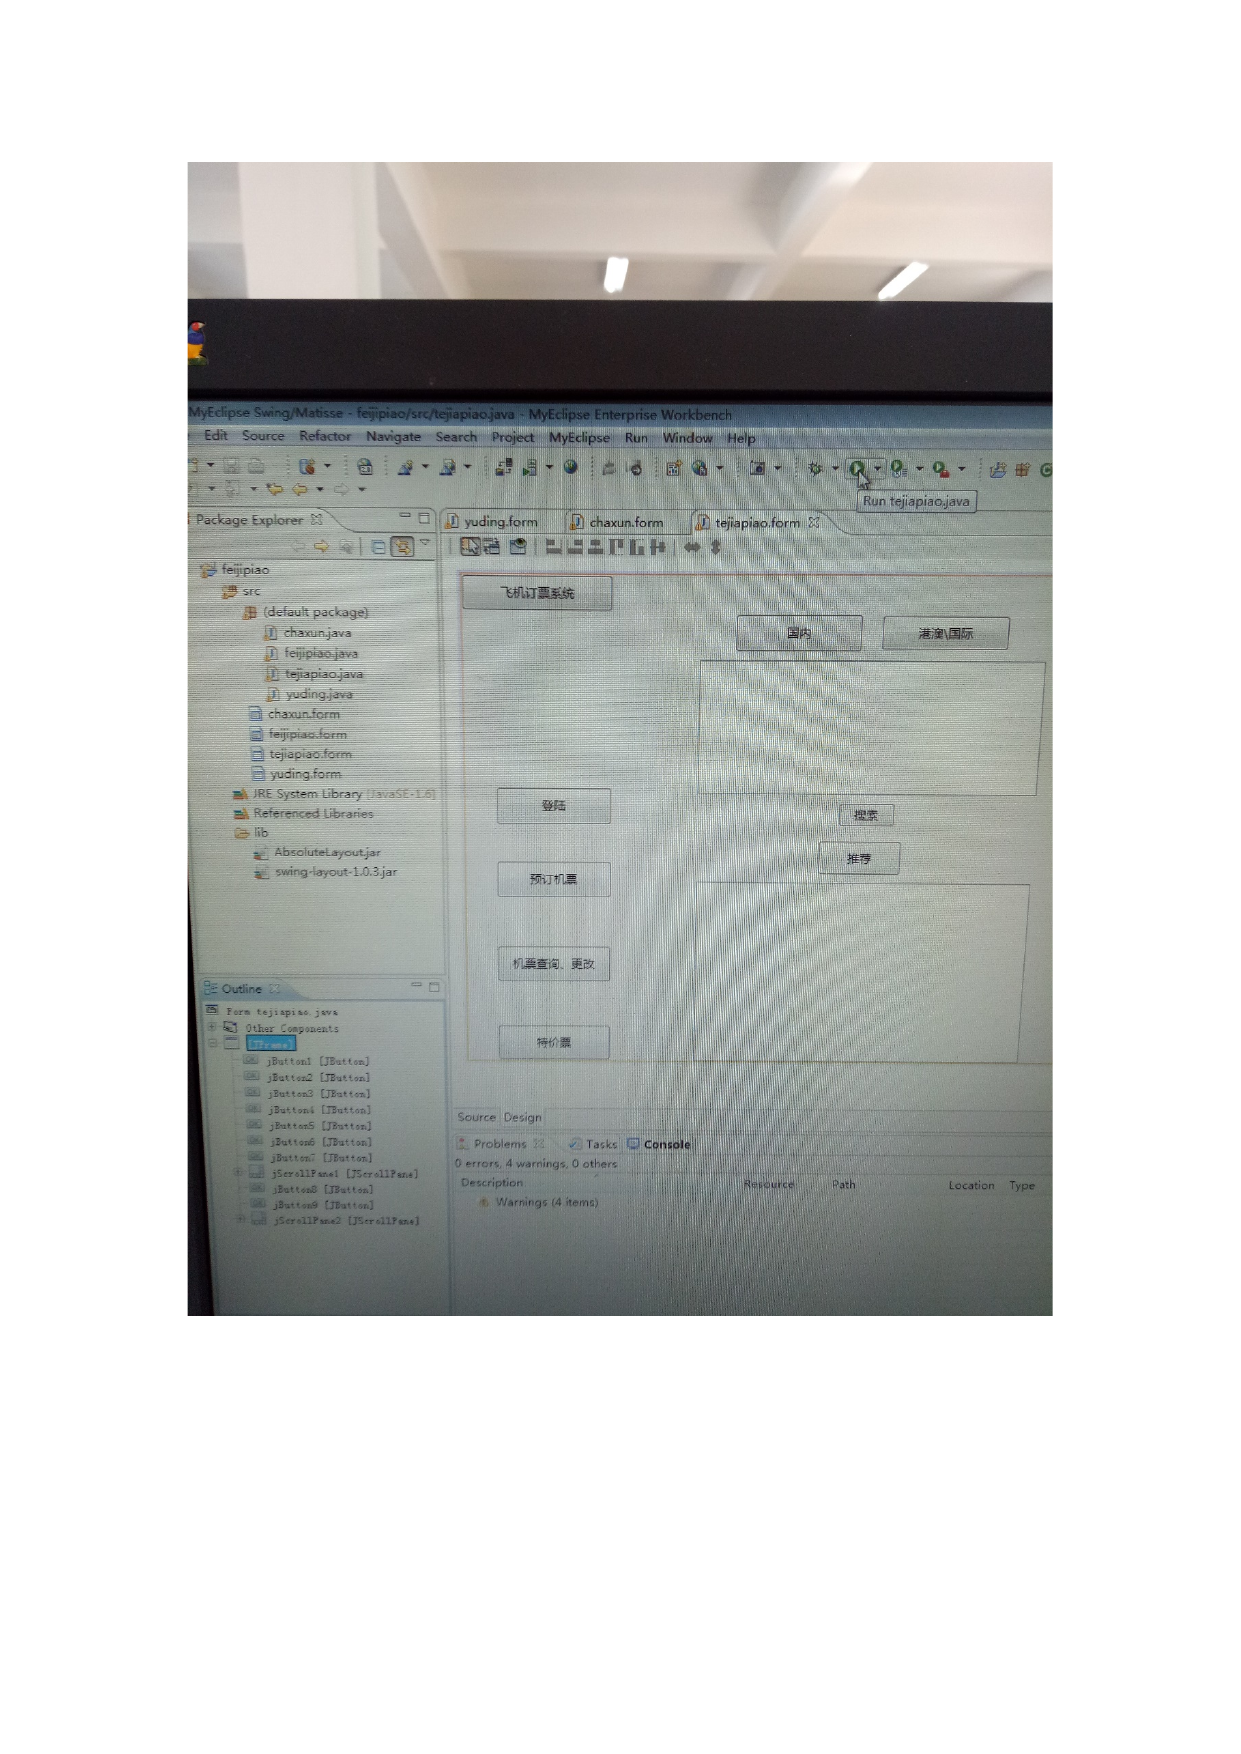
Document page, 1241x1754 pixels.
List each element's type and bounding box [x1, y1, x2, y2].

picture [187, 162, 1053, 1316]
